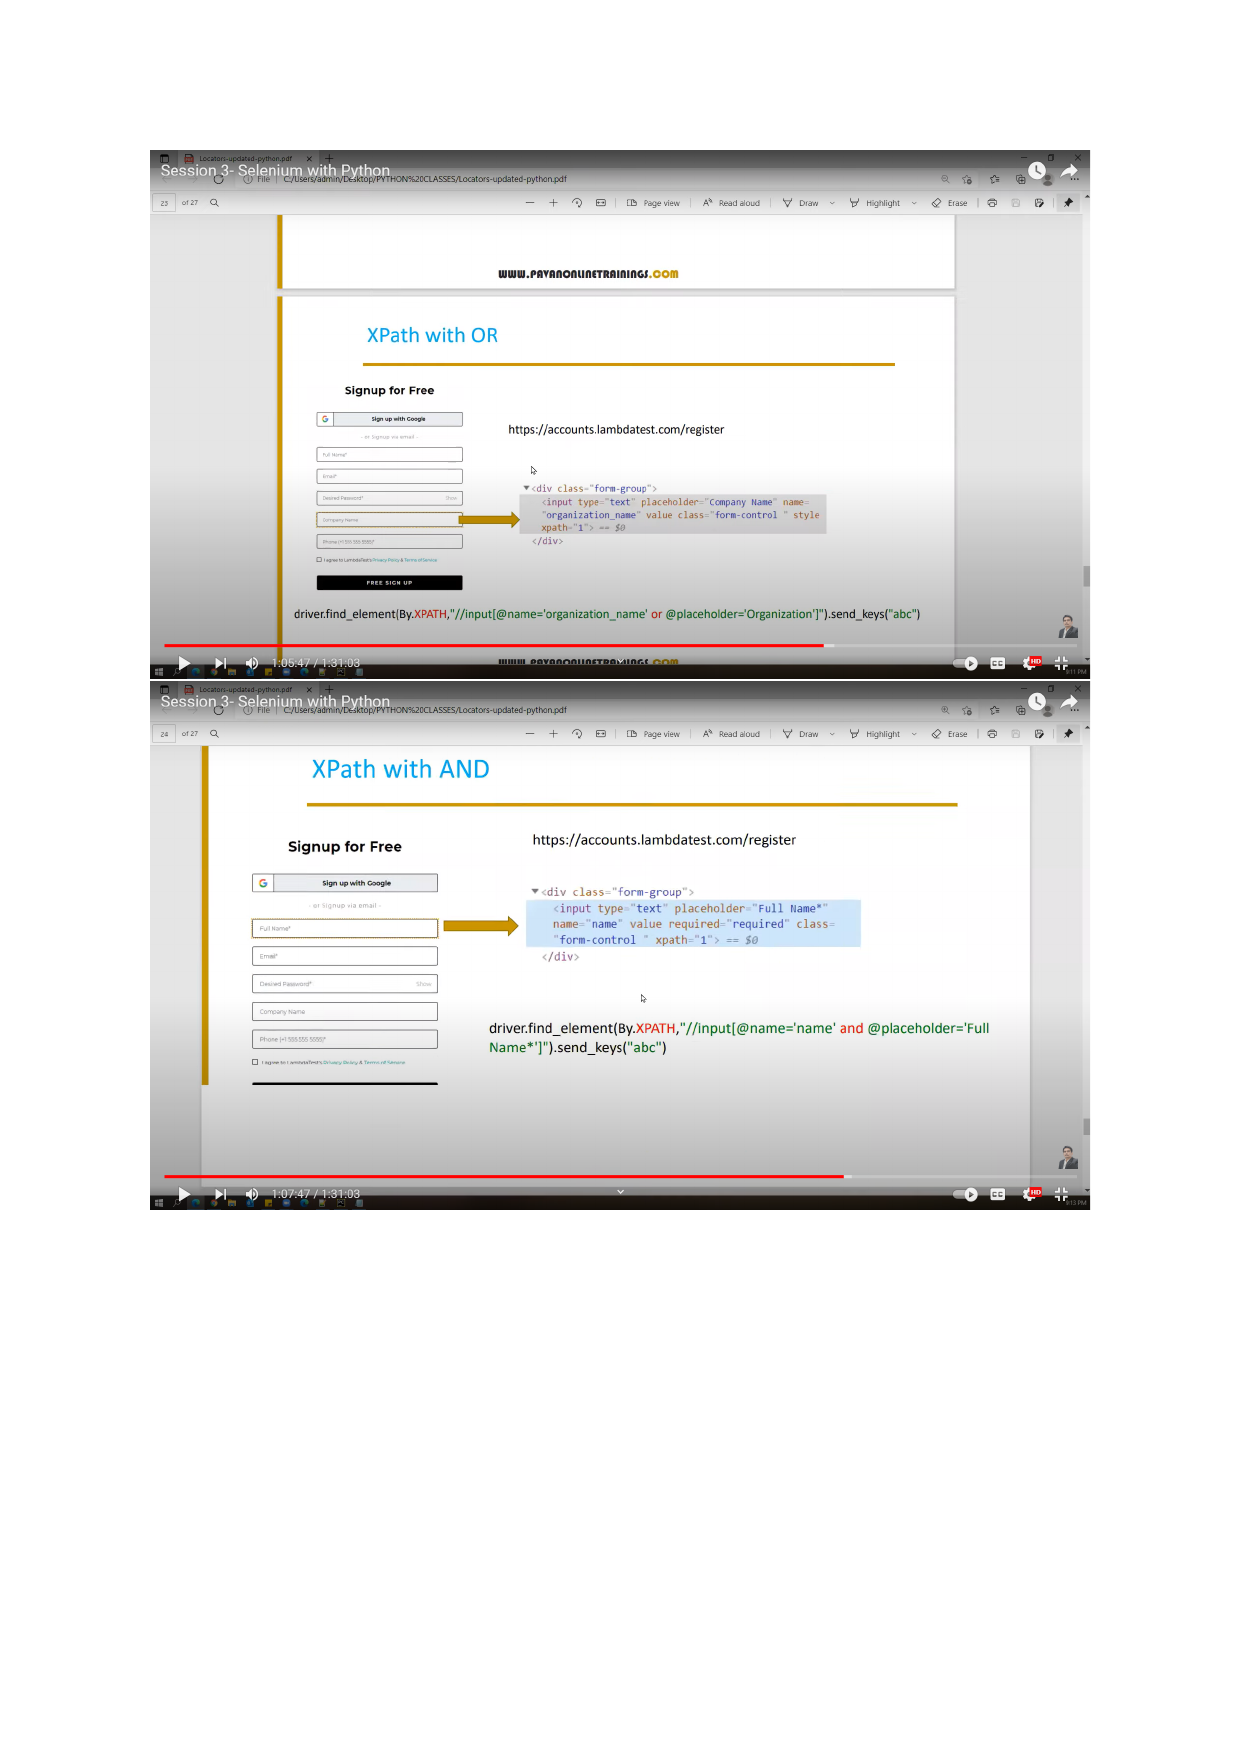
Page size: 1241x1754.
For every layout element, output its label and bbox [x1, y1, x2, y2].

picture [150, 150, 1091, 679]
picture [150, 681, 1091, 1210]
